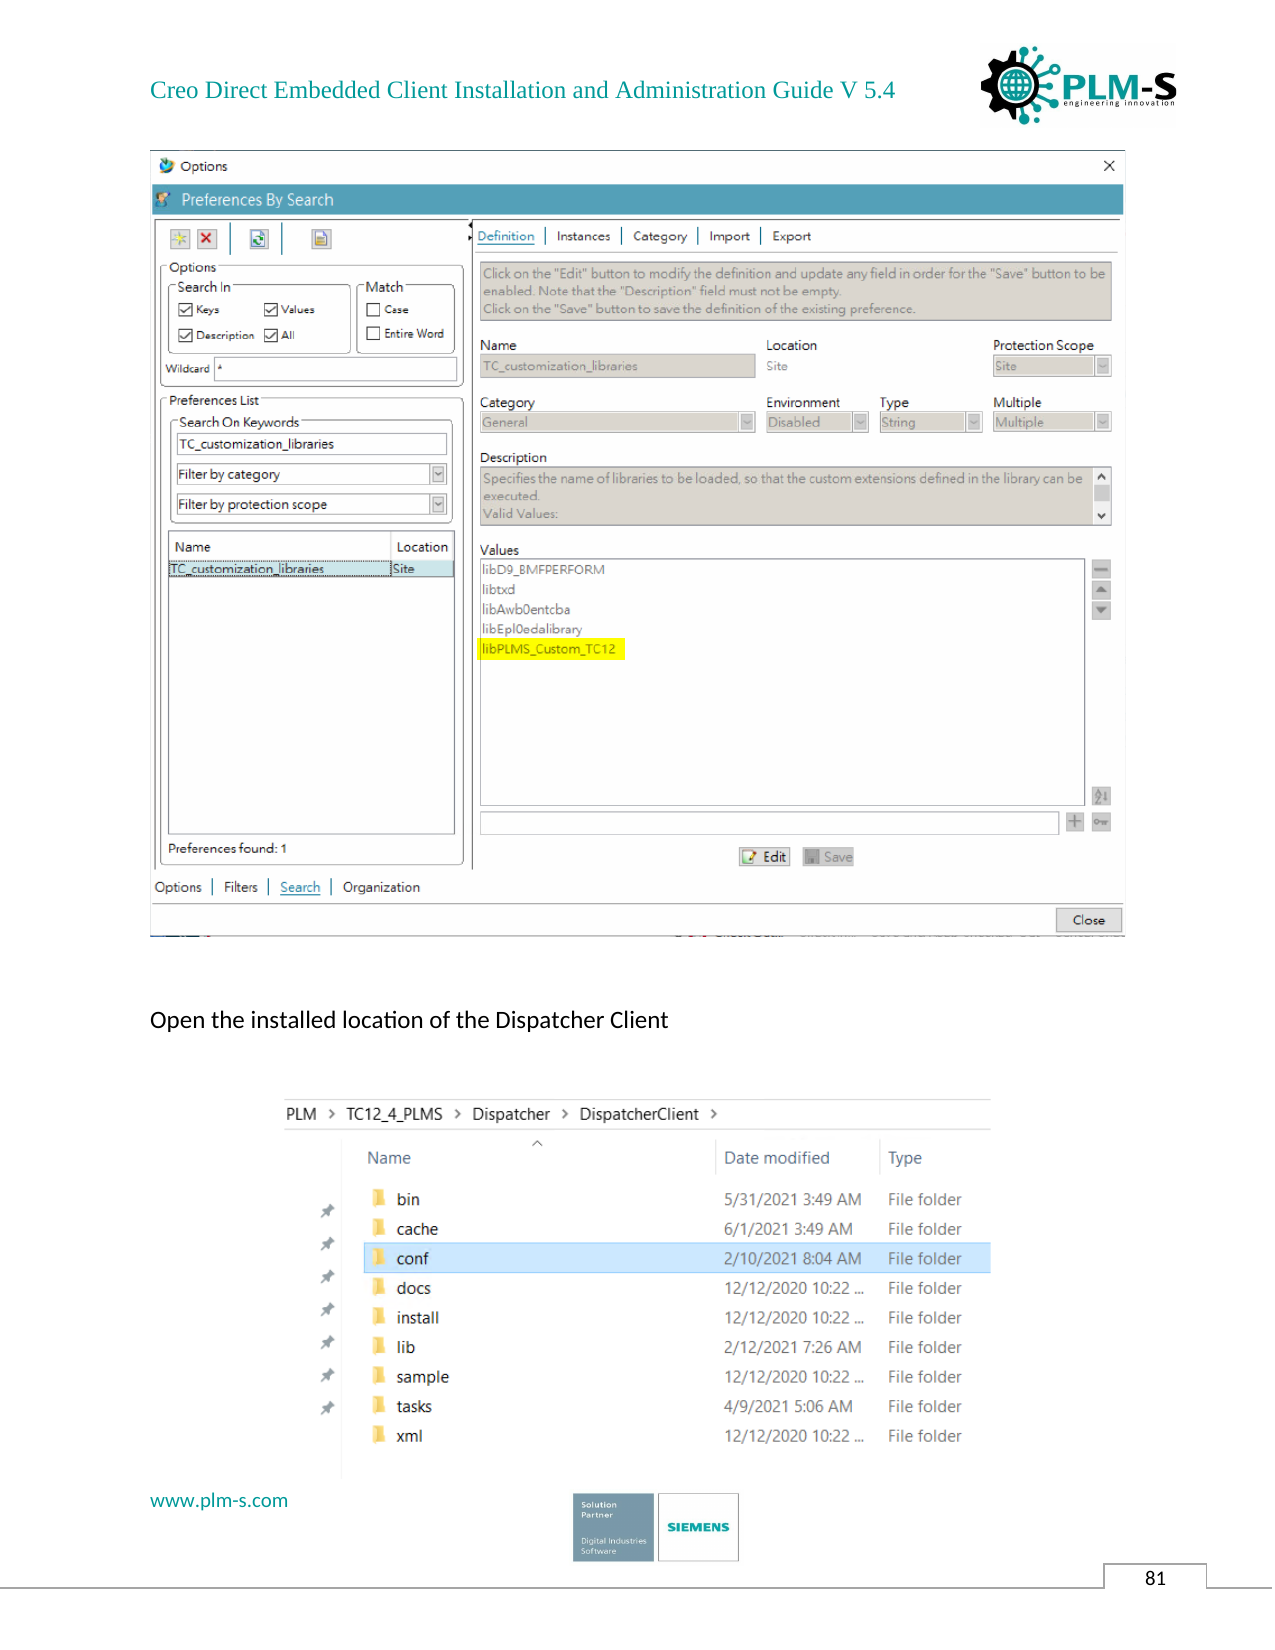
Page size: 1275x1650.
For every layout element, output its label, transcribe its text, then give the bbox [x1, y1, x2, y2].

picture [150, 150, 1125, 937]
text Open the installed location of the Dispatcher Client [150, 1004, 1125, 1035]
picture [284, 1098, 991, 1479]
picture [980, 43, 1177, 128]
